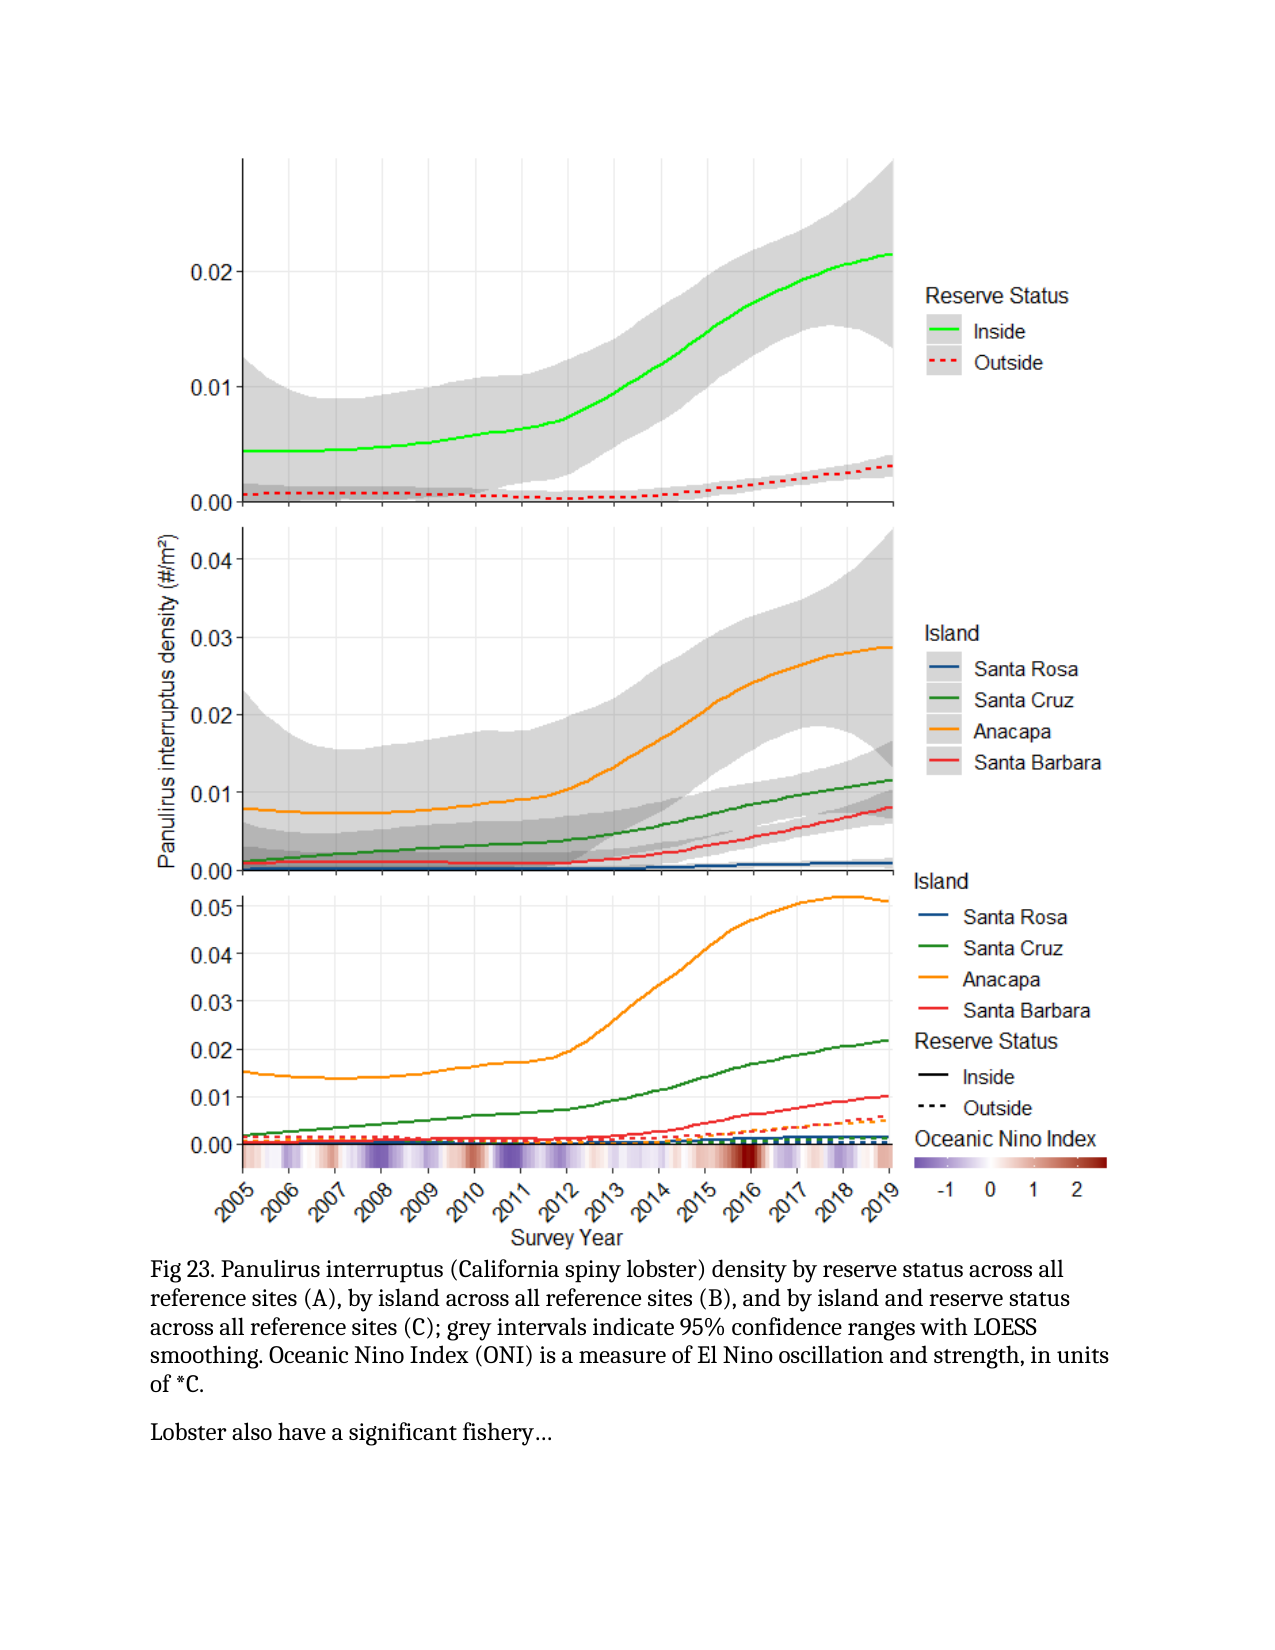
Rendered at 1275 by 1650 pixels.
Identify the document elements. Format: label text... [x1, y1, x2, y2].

picture [150, 150, 1125, 1255]
text Lobster also have a significant fishery… [150, 1417, 1125, 1446]
text Fig 23. Panulirus interruptus (California spiny lobster) density by reserve status across all reference sites (A), by island across all reference sites (B), and by island and reserve status across all reference sites (C); grey intervals indicate 95% confidence ranges with LOESS smoothing. Oceanic Nino Index (ONI) is a measure of El Nino oscillation and strength, in units of *C. [150, 1255, 1125, 1399]
